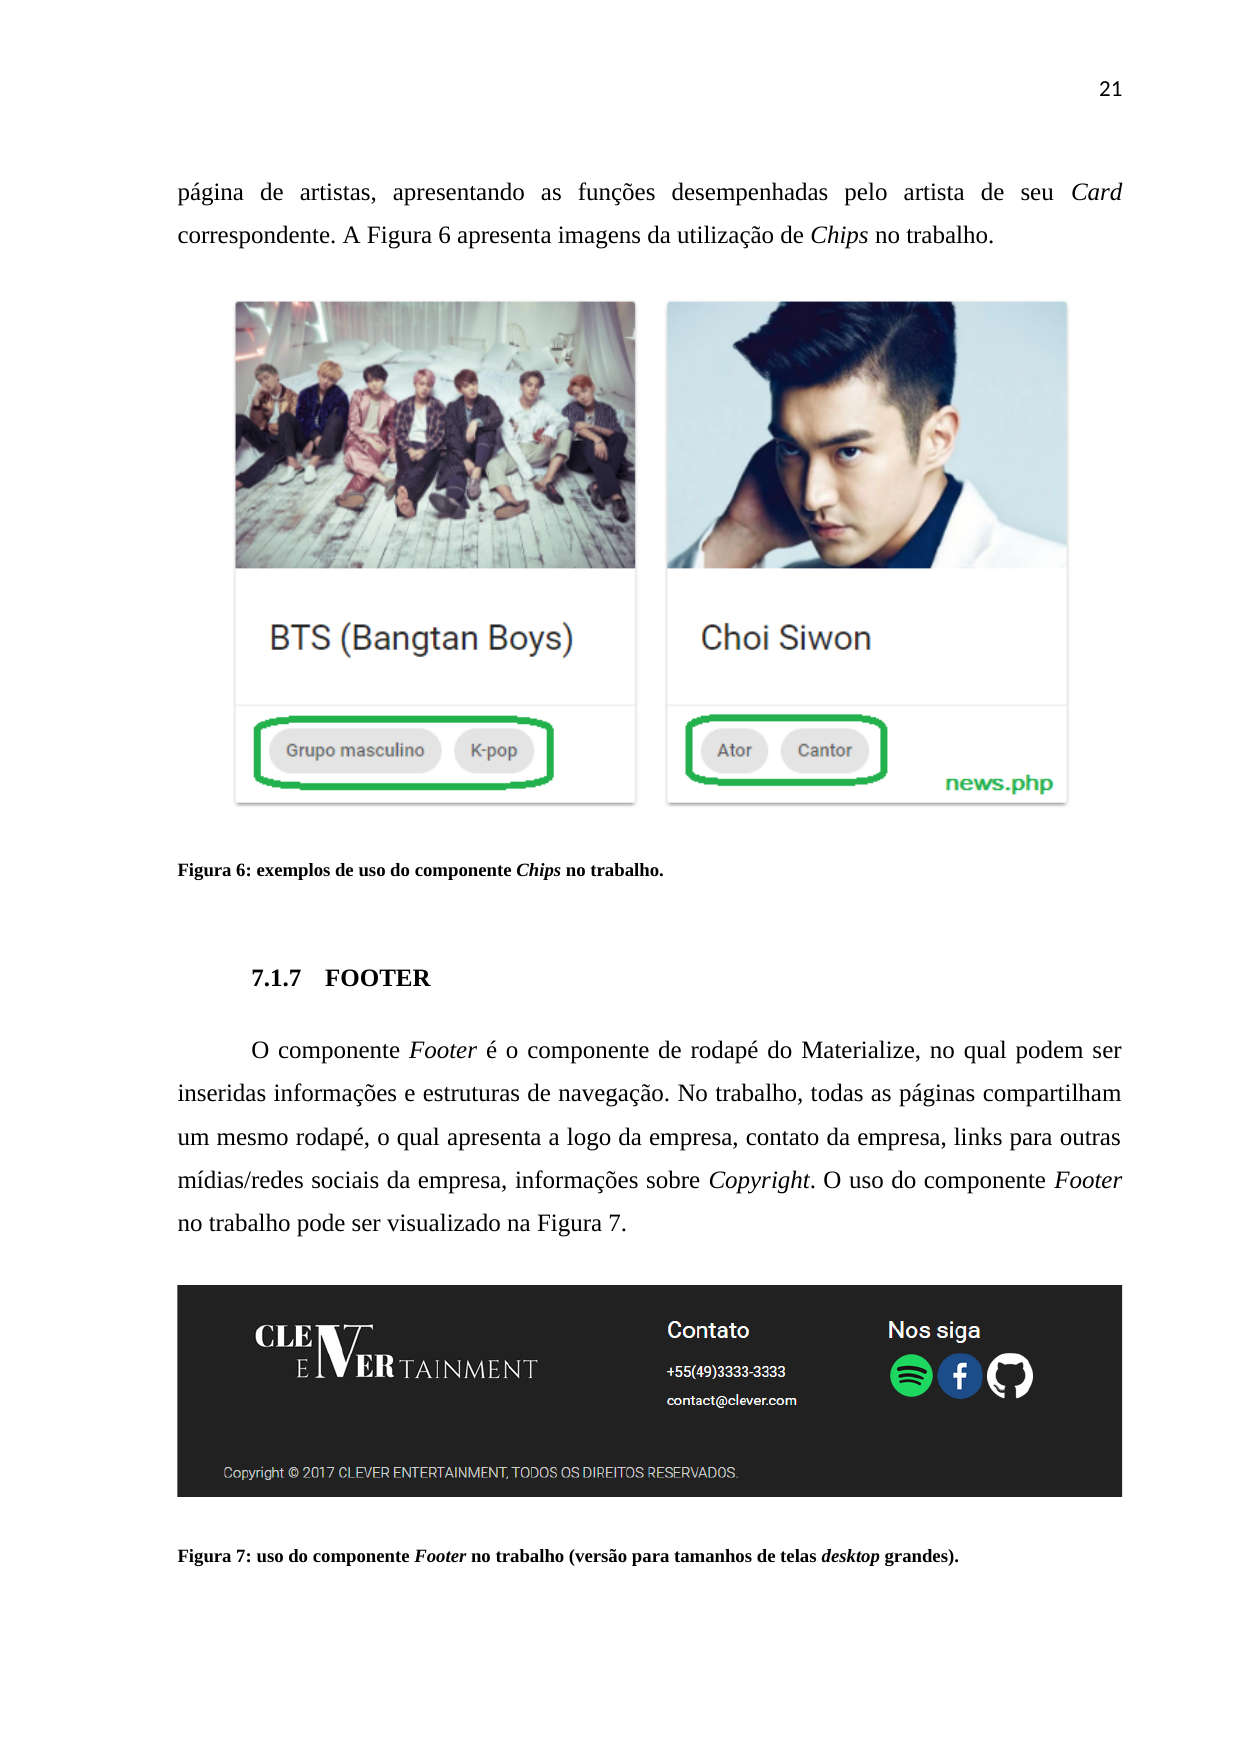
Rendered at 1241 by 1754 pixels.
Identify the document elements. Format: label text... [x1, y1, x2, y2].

text O componente Footer é o componente de rodapé do Materialize, no qual podem ser inseridas informações e estruturas de navegação. No trabalho, todas as páginas compartilham um mesmo rodapé, o qual apresenta a logo da empresa, contato da empresa, links para outras mídias/redes sociais da empresa, informações sobre Copyright. O uso do componente Footer no trabalho pode ser visualizado na Figura 7. [177, 1035, 1122, 1237]
picture [177, 1280, 1123, 1502]
text Figura 6: exemplos de uso do componente Chips no trabalho. [177, 859, 1122, 881]
subtitle FOOTER [251, 963, 1122, 992]
picture [226, 292, 1074, 817]
text Figura 7: uso do componente Footer no trabalho (versão para tamanhos de telas desktop grandes). [177, 1544, 1122, 1566]
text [177, 177, 1122, 249]
